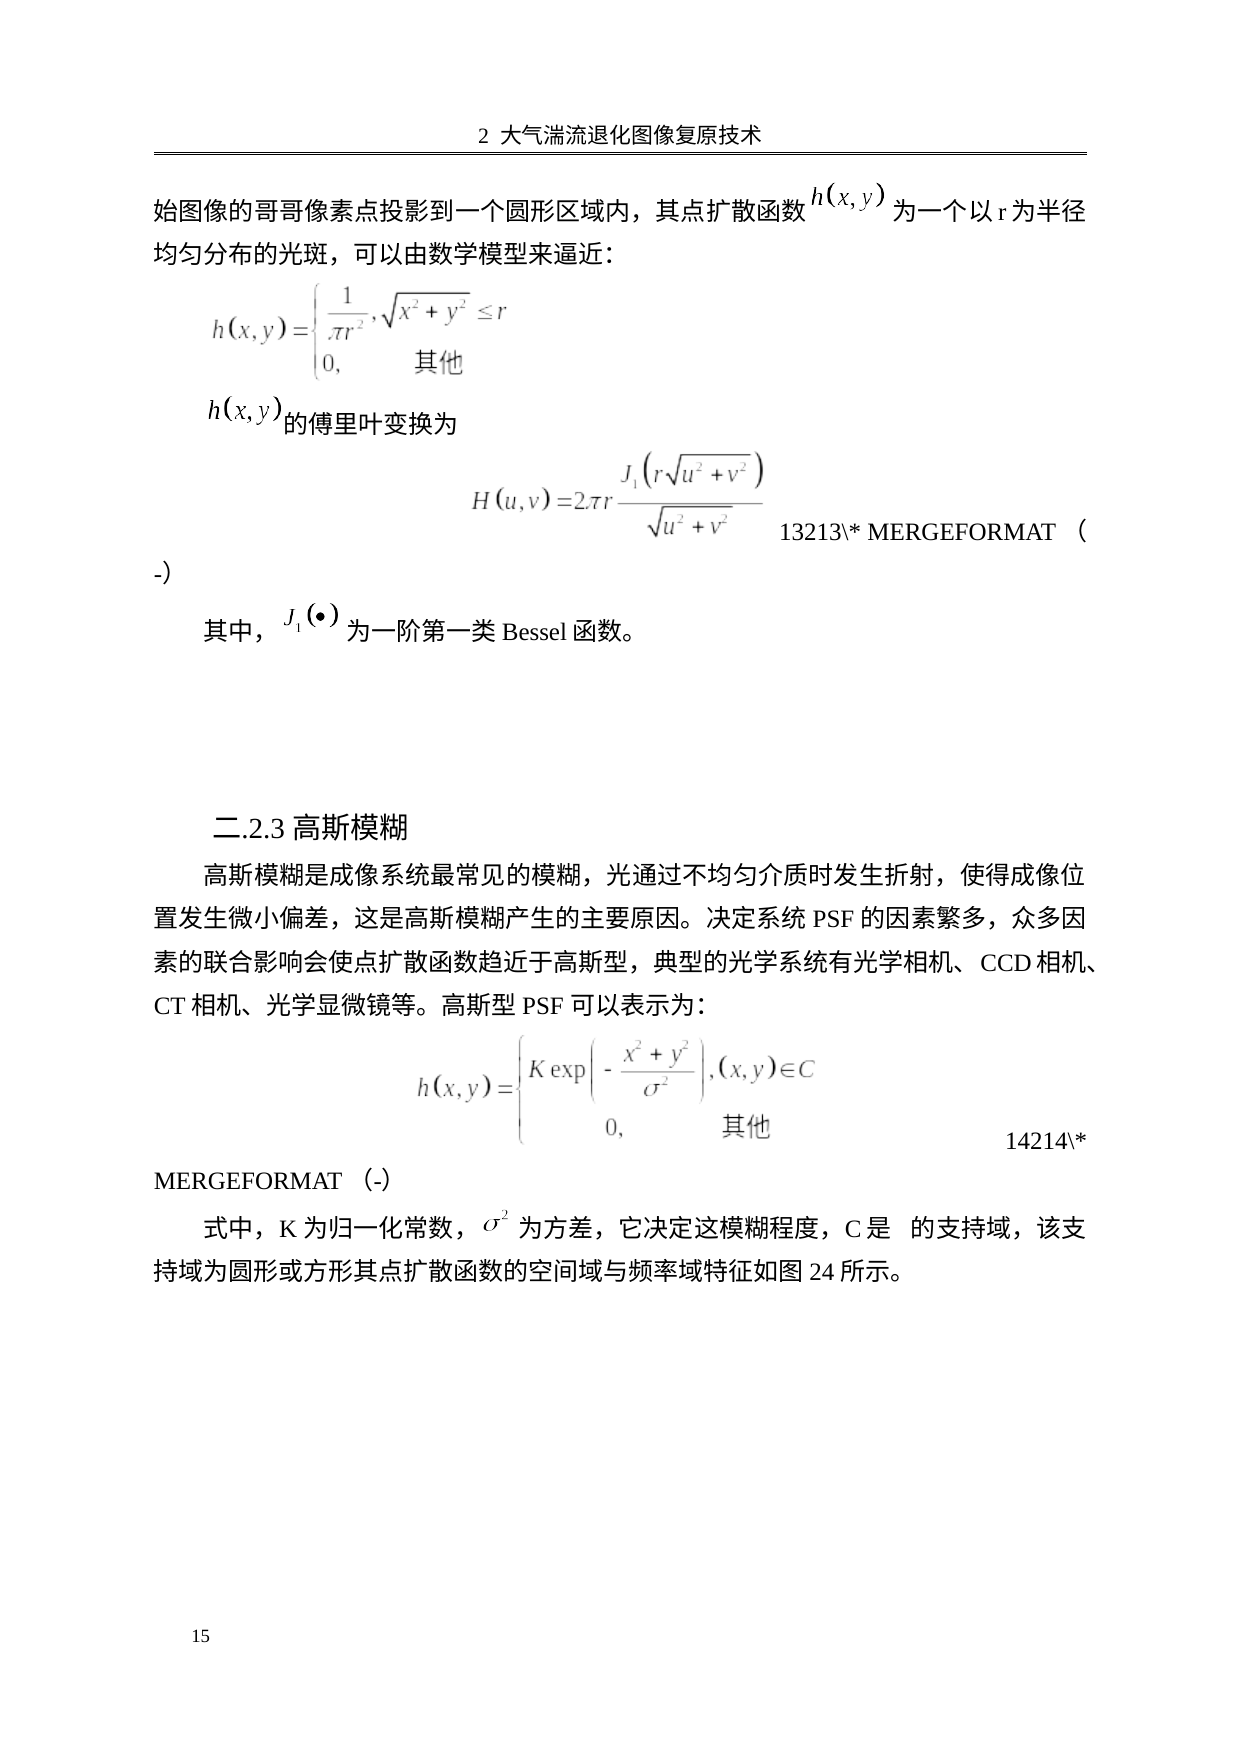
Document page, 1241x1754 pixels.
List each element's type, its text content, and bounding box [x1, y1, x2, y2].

text 高斯模糊是成像系统最常见的模糊，光通过不均匀介质时发生折射，使得成像位置发生微小偏差，这是高斯模糊产生的主要原因。决定系统 PSF 的因素繁多，众多因素的联合影响会使点扩散函数趋近于高斯型，典型的光学系统有光学相机、CCD相机、CT 相机、光学显微镜等。高斯型 PSF 可以表示为： [153, 856, 1087, 1022]
text 其中， 为一阶第一类Bessel函数。 [153, 597, 1087, 647]
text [153, 177, 1087, 271]
subtitle 高斯模糊 [153, 805, 1087, 847]
text 的傅里叶变换为 [153, 391, 1087, 441]
text 式中，K 为归一化常数， 为方差，它决定这模糊程度，C是 的支持域，该支持域为圆形或方形其点扩散函数的空间域与频率域特征如图 24 所示。 [153, 1204, 1087, 1288]
